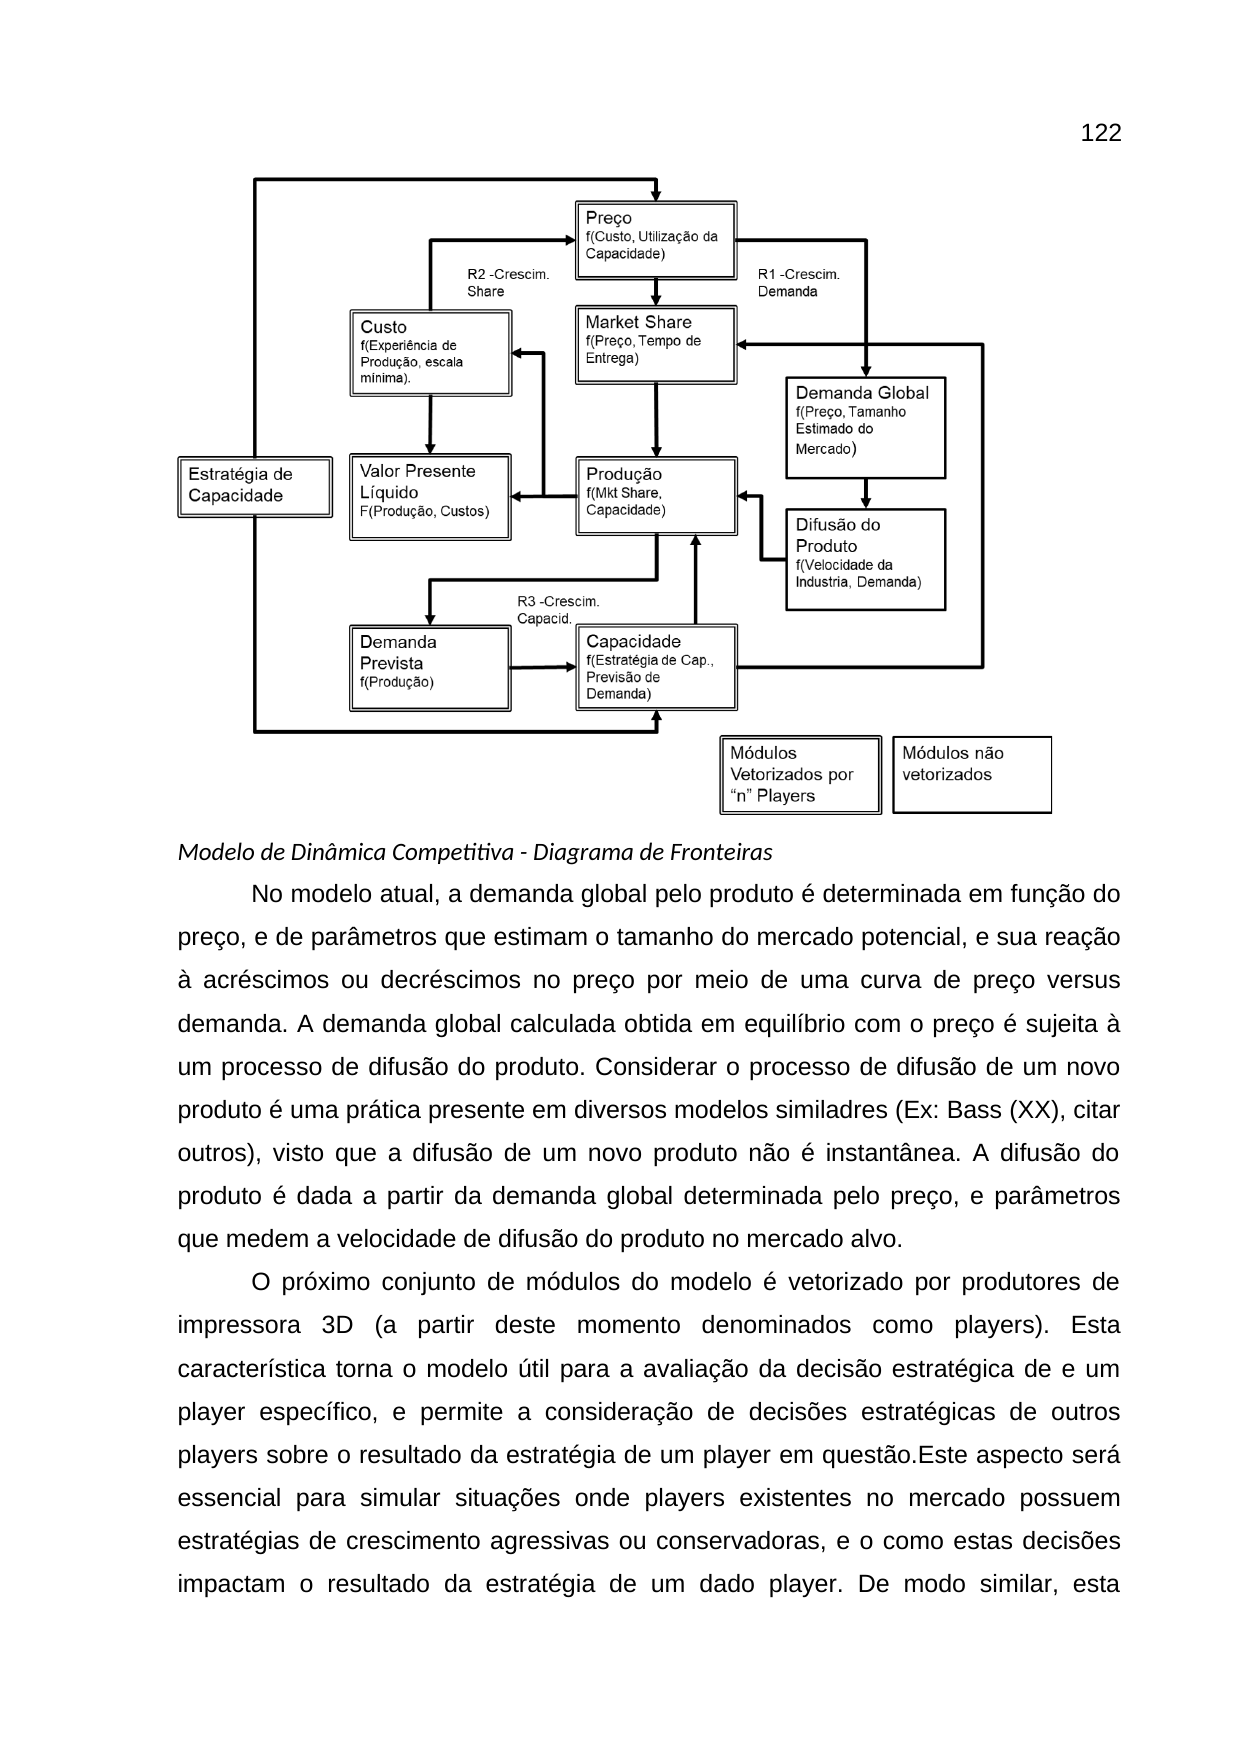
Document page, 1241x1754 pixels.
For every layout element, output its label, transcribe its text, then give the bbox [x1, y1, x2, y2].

picture [177, 177, 1053, 816]
text Modelo de Dinâmica Competitiva - Diagrama de Fronteiras [177, 836, 1122, 867]
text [177, 1267, 1122, 1598]
text No modelo atual, a demanda global pelo produto é determinada em função do preço, e de parâmetros que estimam o tamanho do mercado potencial, e sua reação à acréscimos ou decréscimos no preço por meio de uma curva de preço versus demanda. A demanda global calculada obtida em equilíbrio com o preço é sujeita à um processo de difusão do produto. Considerar o processo de difusão de um novo produto é uma prática presente em diversos modelos similadres (Ex: Bass (XX), citar outros), visto que a difusão de um novo produto não é instantânea. A difusão do produto é dada a partir da demanda global determinada pelo preço, e parâmetros que medem a velocidade de difusão do produto no mercado alvo. [177, 879, 1122, 1253]
